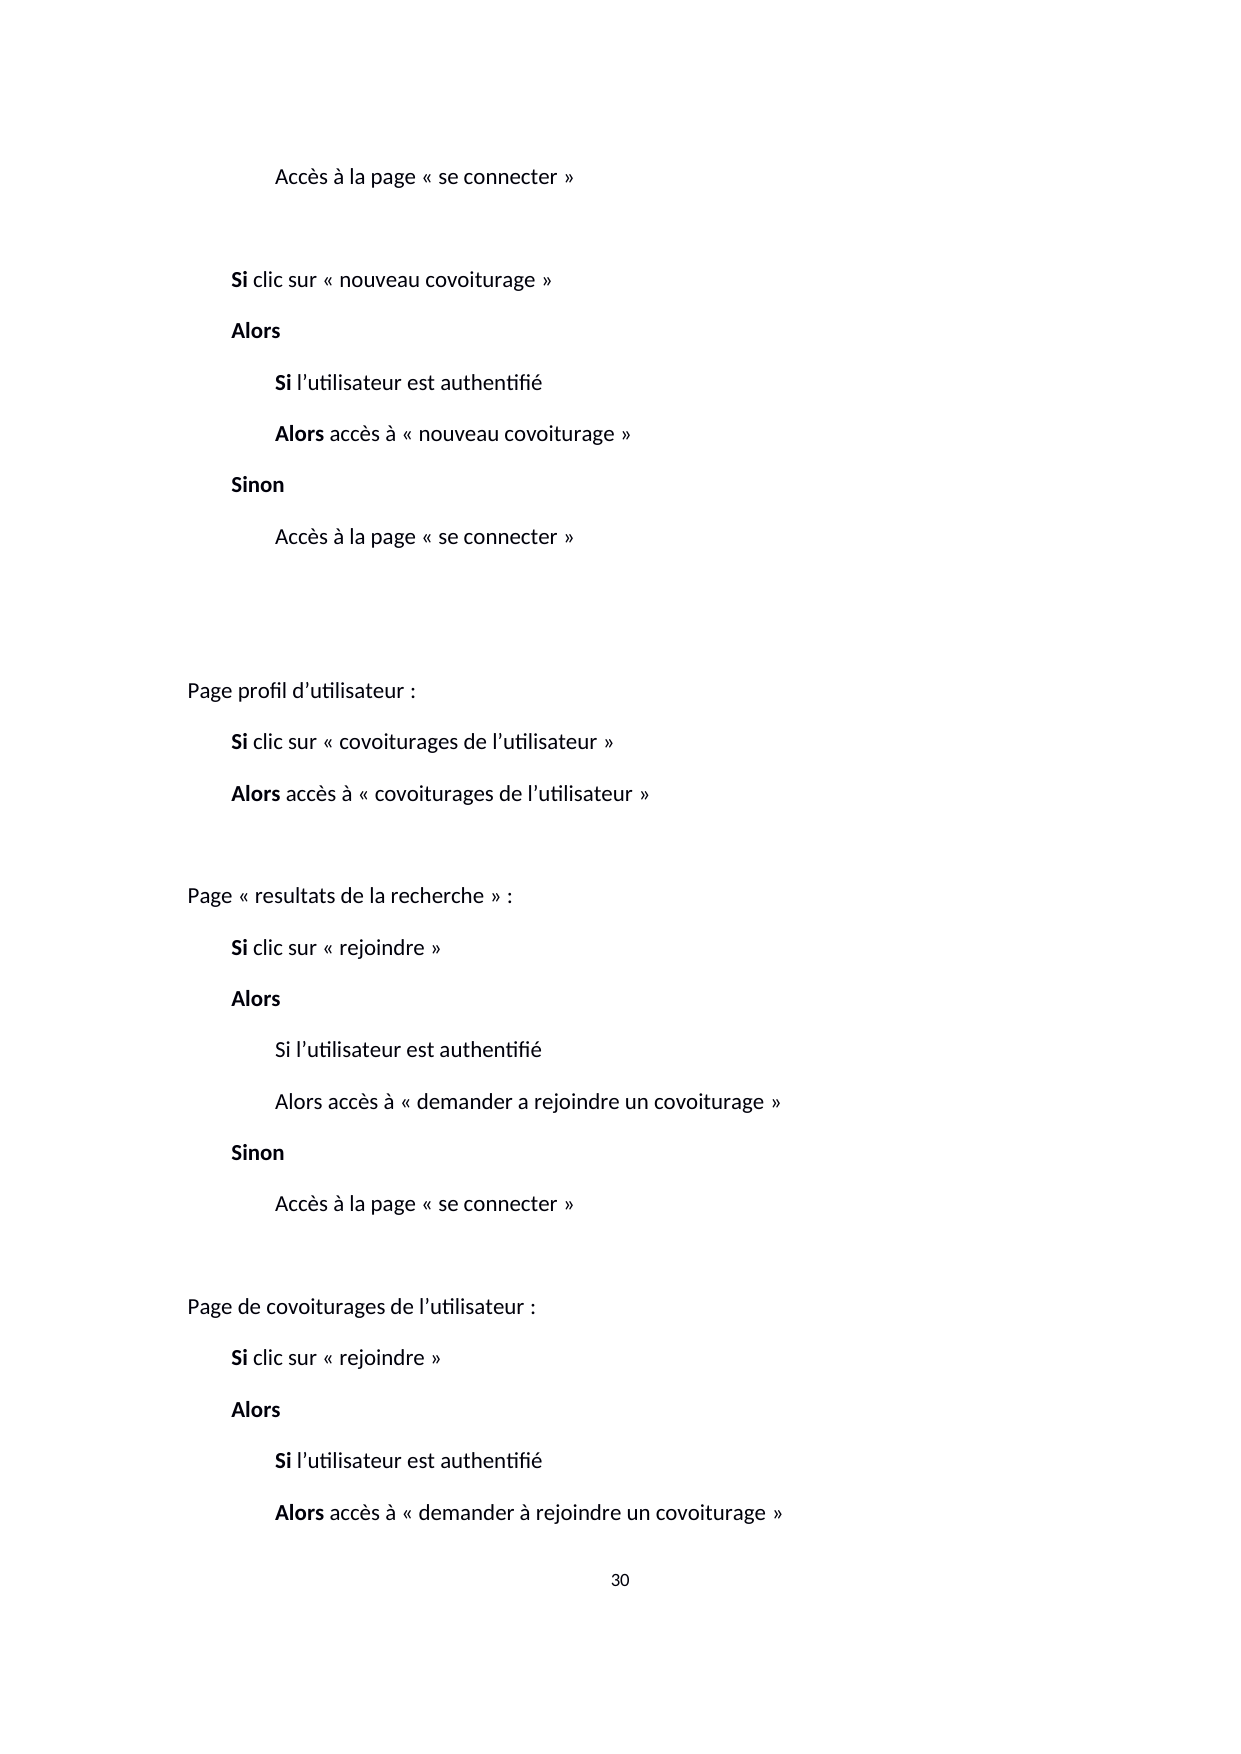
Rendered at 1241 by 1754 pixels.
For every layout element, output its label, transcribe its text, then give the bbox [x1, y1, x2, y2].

text Si l’utilisateur est authentifié [187, 366, 1053, 398]
text Page « resultats de la recherche » : [187, 879, 1053, 912]
text Accès à la page « se connecter » [187, 520, 1053, 552]
text Page profil d’utilisateur : [187, 674, 1053, 706]
text Alors accès à « demander à rejoindre un covoiturage » [187, 1495, 1053, 1528]
text Si clic sur « nouveau covoiturage » [187, 263, 1053, 295]
text Accès à la page « se connecter » [187, 1187, 1053, 1220]
text Page de covoiturages de l’utilisateur : [187, 1290, 1053, 1322]
text Si clic sur « rejoindre » [187, 931, 1053, 963]
text Alors accès à « demander a rejoindre un covoiturage » [187, 1084, 1053, 1117]
text Alors [187, 1393, 1053, 1425]
text Alors accès à « covoiturages de l’utilisateur » [187, 776, 1053, 809]
text Sinon [187, 1136, 1053, 1168]
text Si clic sur « rejoindre » [187, 1341, 1053, 1374]
text Si l’utilisateur est authentifié [187, 1444, 1053, 1477]
text Si l’utilisateur est authentifié [187, 1033, 1053, 1066]
text Si clic sur « covoiturages de l’utilisateur » [187, 725, 1053, 758]
text Accès à la page « se connecter » [187, 160, 1053, 193]
text Alors accès à « nouveau covoiturage » [187, 417, 1053, 449]
text Sinon [187, 468, 1053, 501]
text Alors [187, 314, 1053, 347]
text Alors [187, 982, 1053, 1014]
